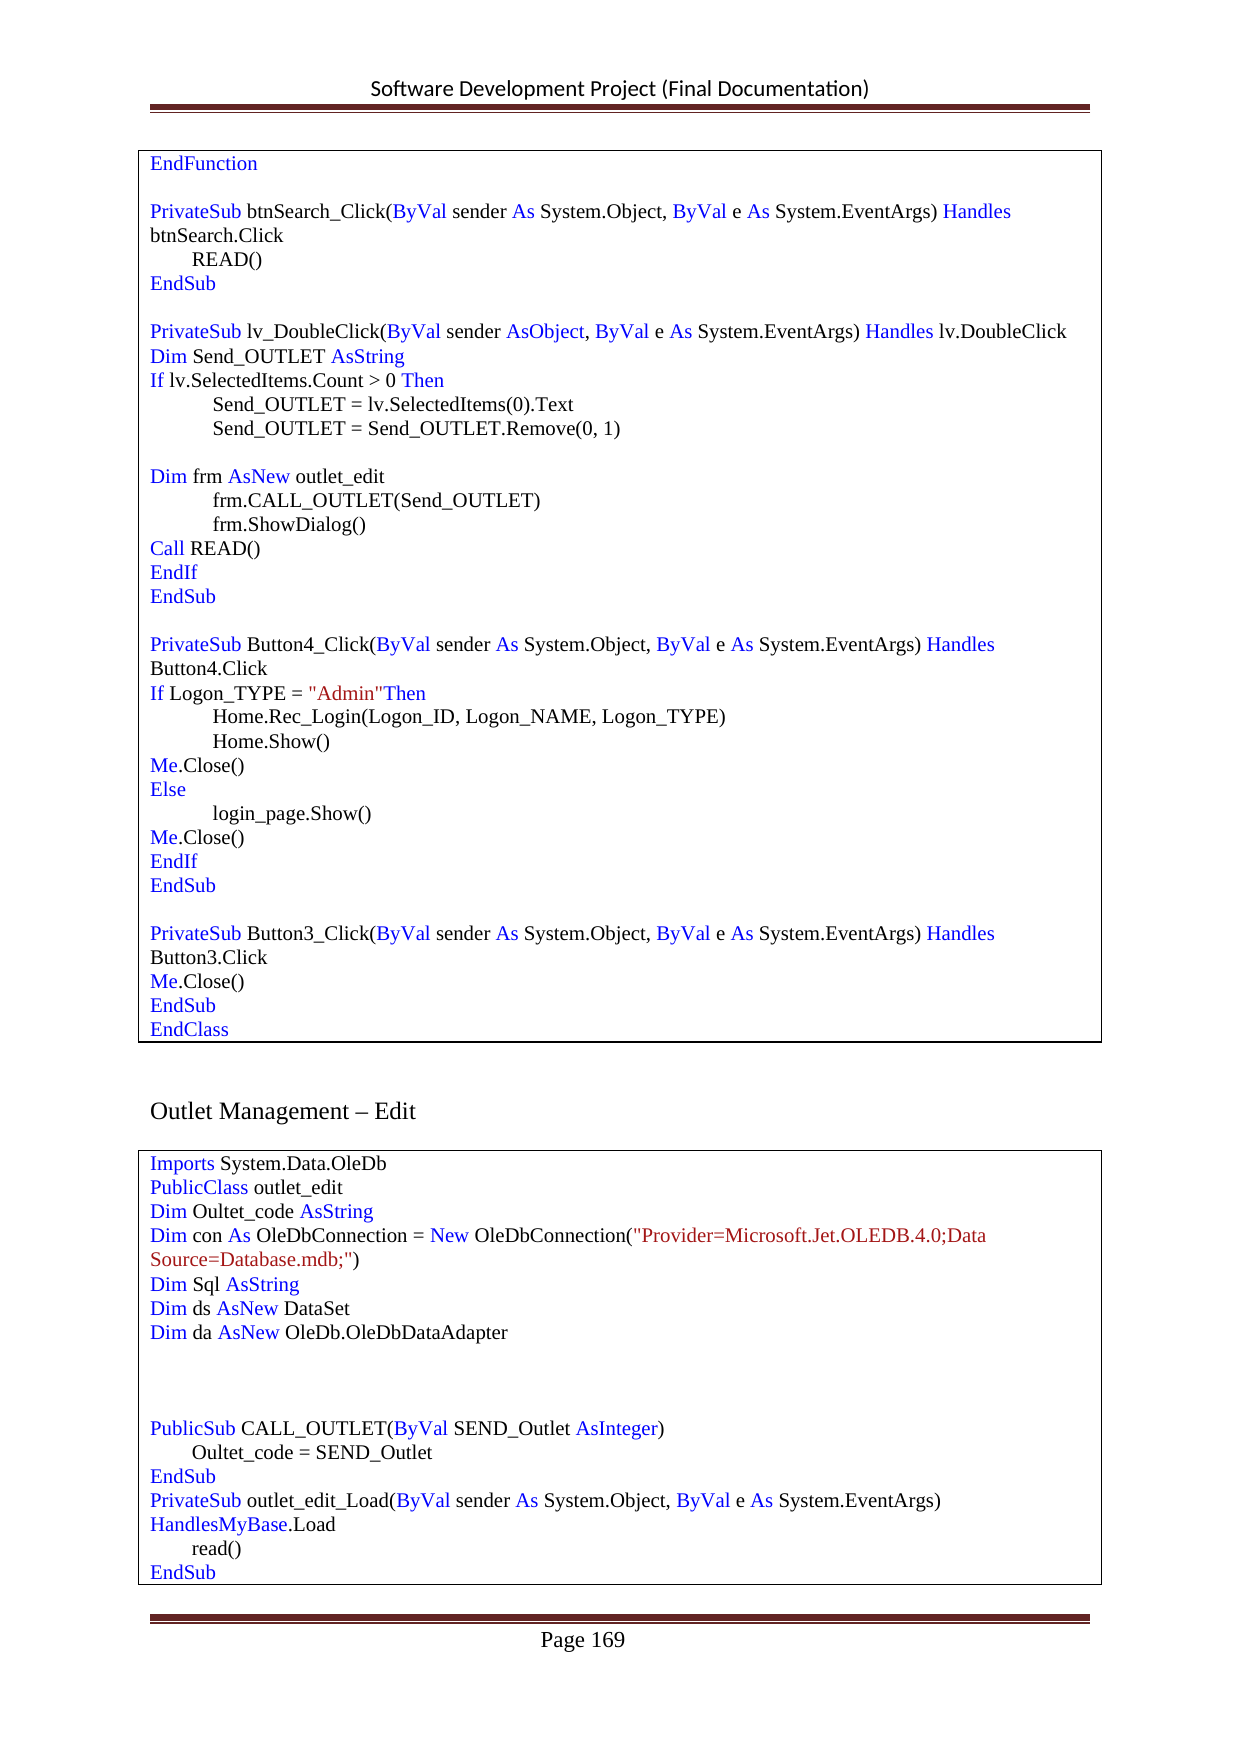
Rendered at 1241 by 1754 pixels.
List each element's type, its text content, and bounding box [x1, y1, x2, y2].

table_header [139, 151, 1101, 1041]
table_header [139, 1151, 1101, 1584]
text Outlet Management – Edit [150, 1096, 1090, 1125]
